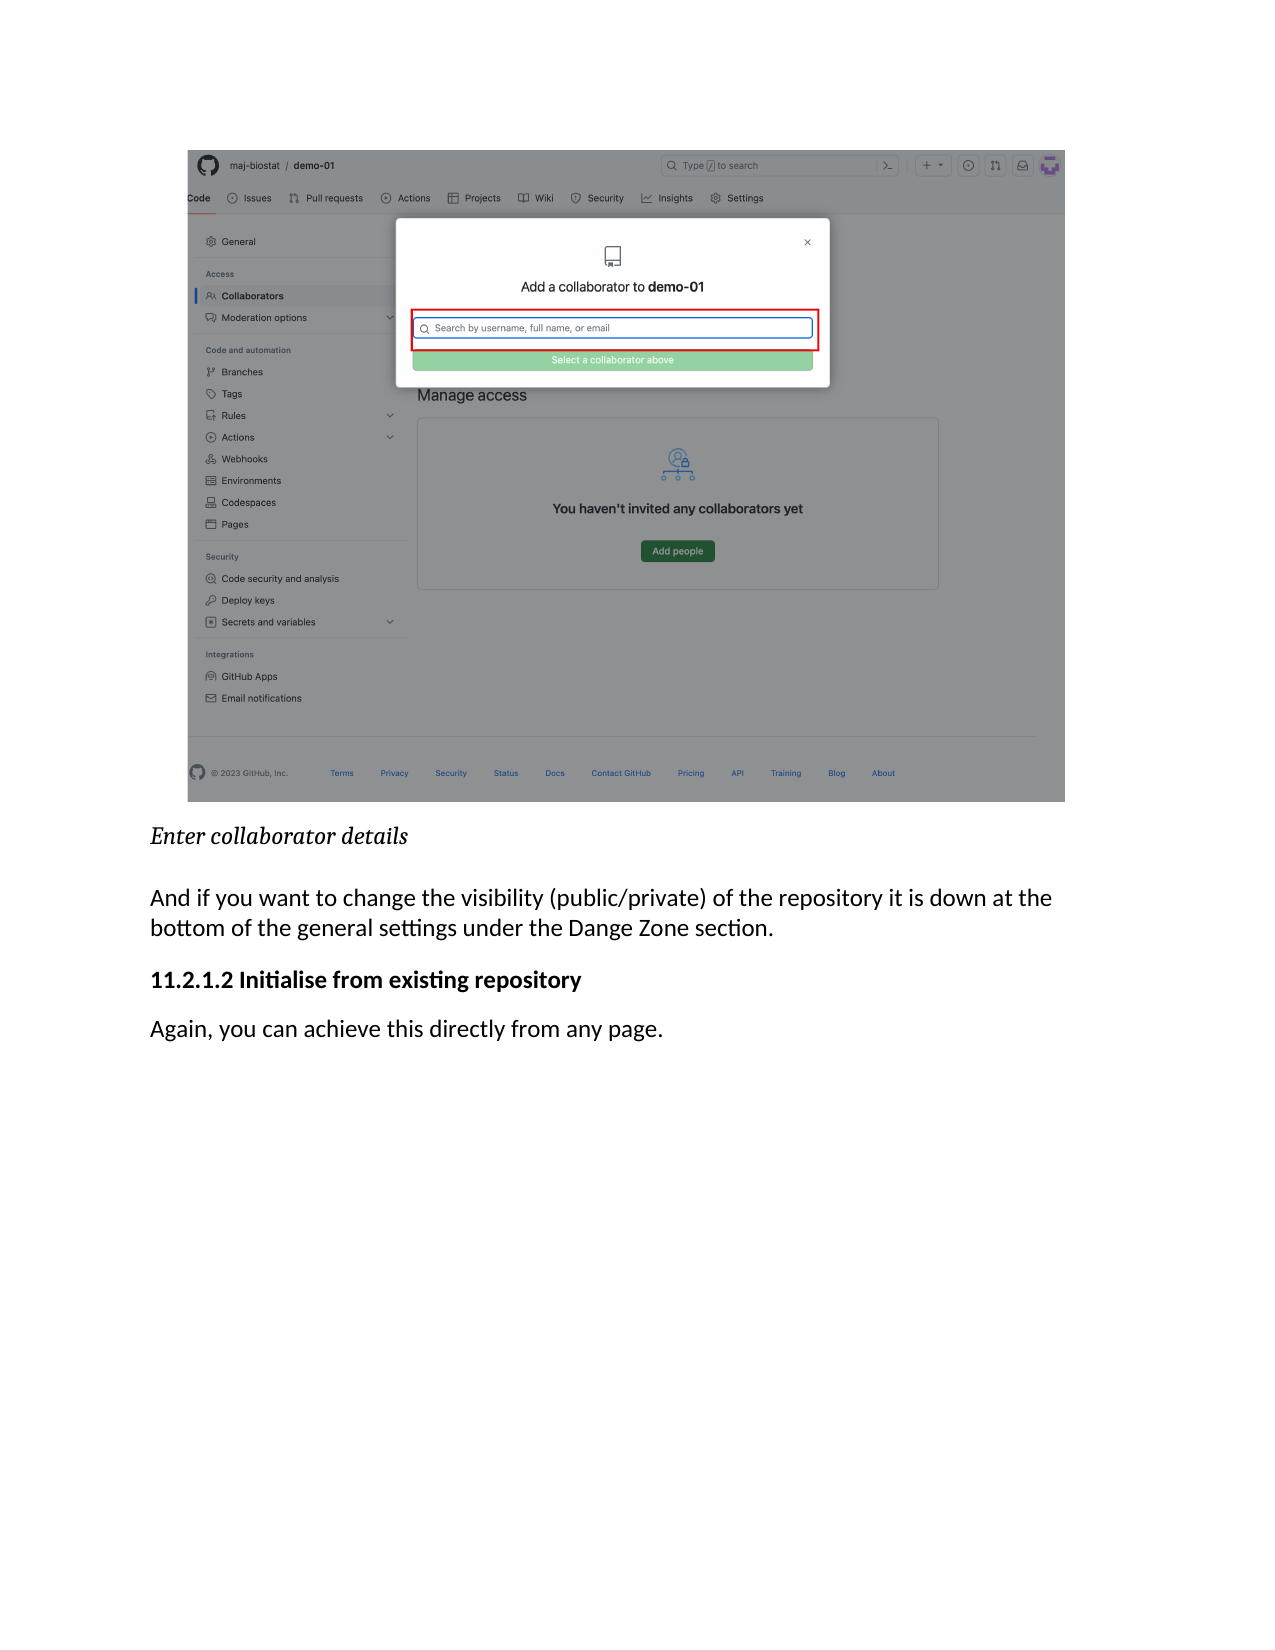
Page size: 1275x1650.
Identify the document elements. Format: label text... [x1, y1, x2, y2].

text Again, you can achieve this directly from any page. [150, 1013, 1125, 1044]
text And if you want to change the visibility (public/private) of the repository it is down at the bottom of the general settings under the Dange Zone section. [150, 882, 1125, 943]
table_header Enter collaborator details [139, 150, 1114, 863]
subtitle 11.2.1.2 Initialise from existing repository [150, 964, 1125, 994]
picture [187, 150, 1065, 802]
